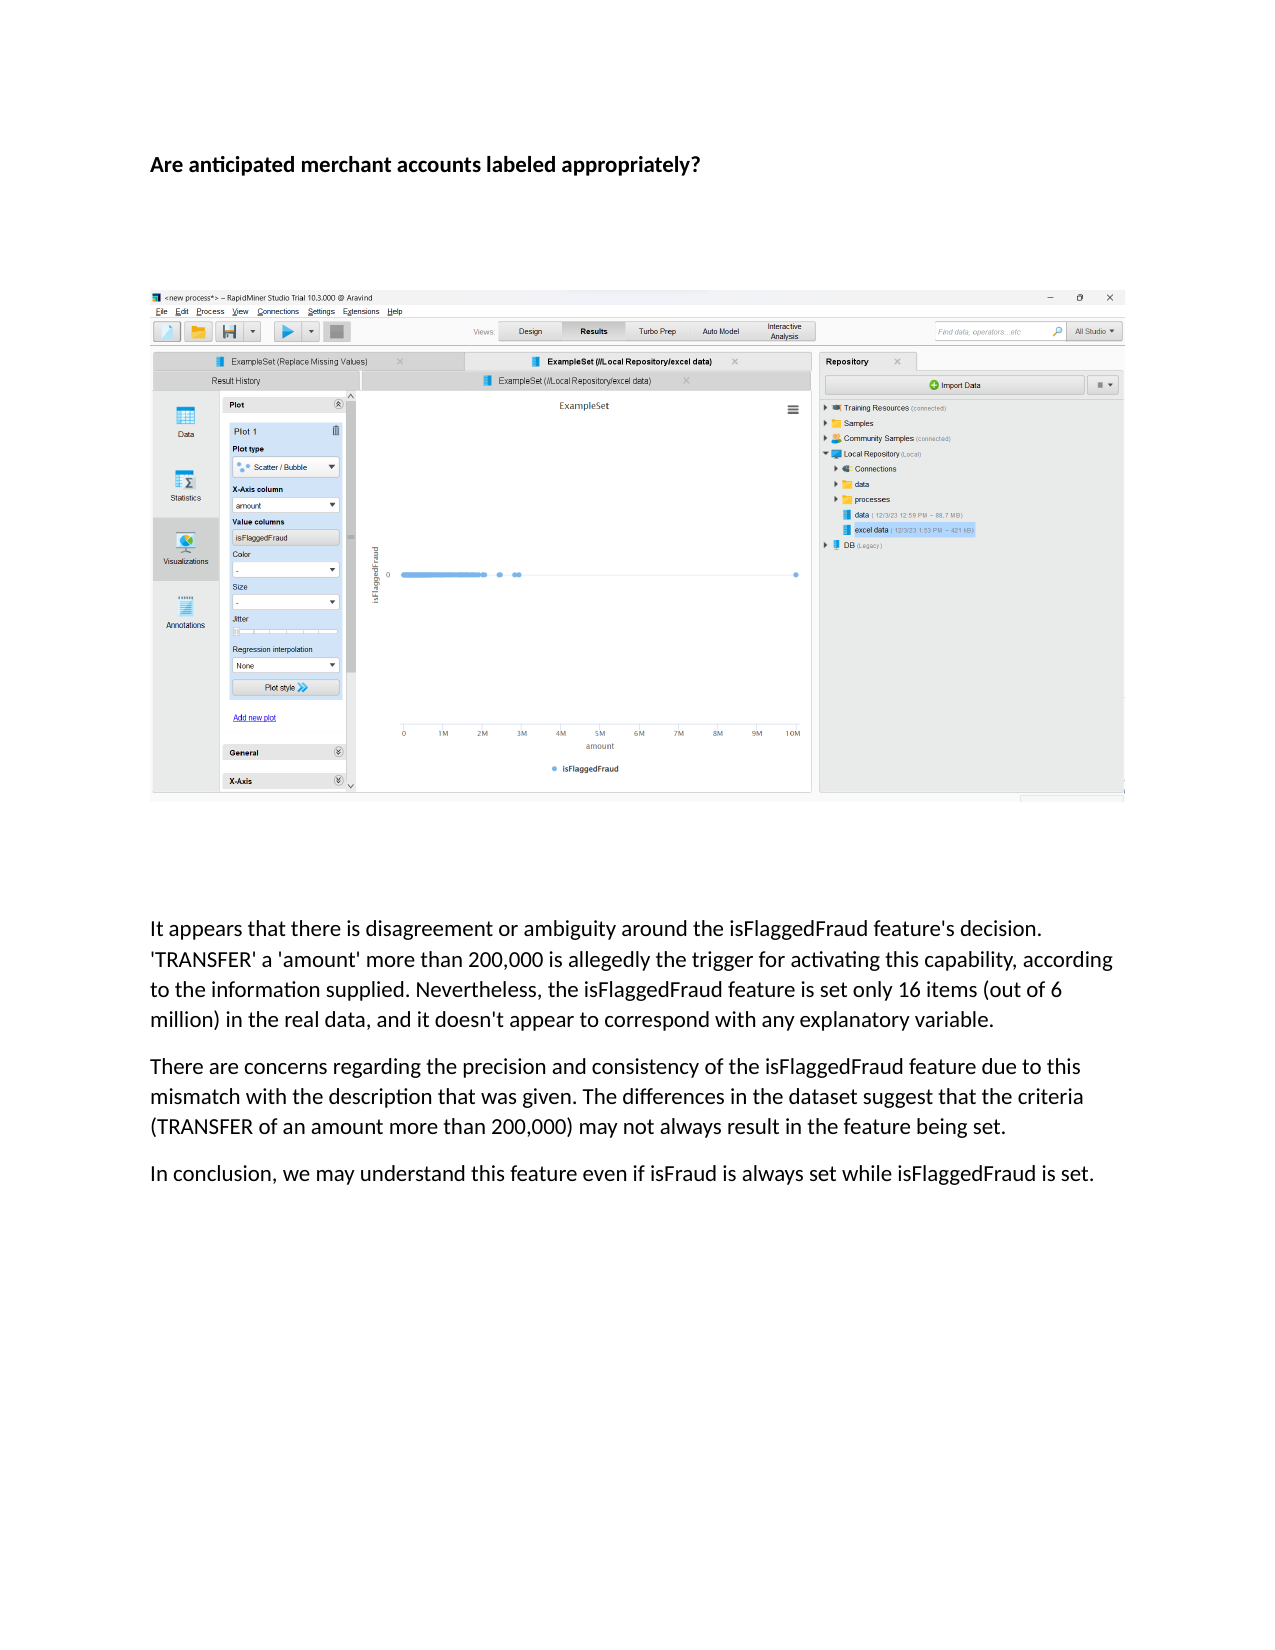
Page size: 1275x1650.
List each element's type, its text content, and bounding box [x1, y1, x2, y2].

picture [150, 290, 1125, 802]
text Are anticipated merchant accounts labeled appropriately? [150, 150, 1125, 178]
text There are concerns regarding the precision and consistency of the isFlaggedFraud feature due to this mismatch with the description that was given. The differences in the dataset suggest that the criteria (TRANSFER of an amount more than 200,000) may not always result in the feature being set. [150, 1052, 1125, 1140]
text In conclusion, we may understand this feature even if isFraud is always set while isFlaggedFraud is set. [150, 1159, 1125, 1187]
text It appears that there is disagreement or ambiguity around the isFlaggedFraud feature's decision. 'TRANSFER' a 'amount' more than 200,000 is allegedly the trigger for activating this capability, according to the information supplied. Nevertheless, the isFlaggedFraud feature is set only 16 items (out of 6 million) in the real data, and it doesn't appear to correspond with any explanatory variable. [150, 914, 1125, 1033]
